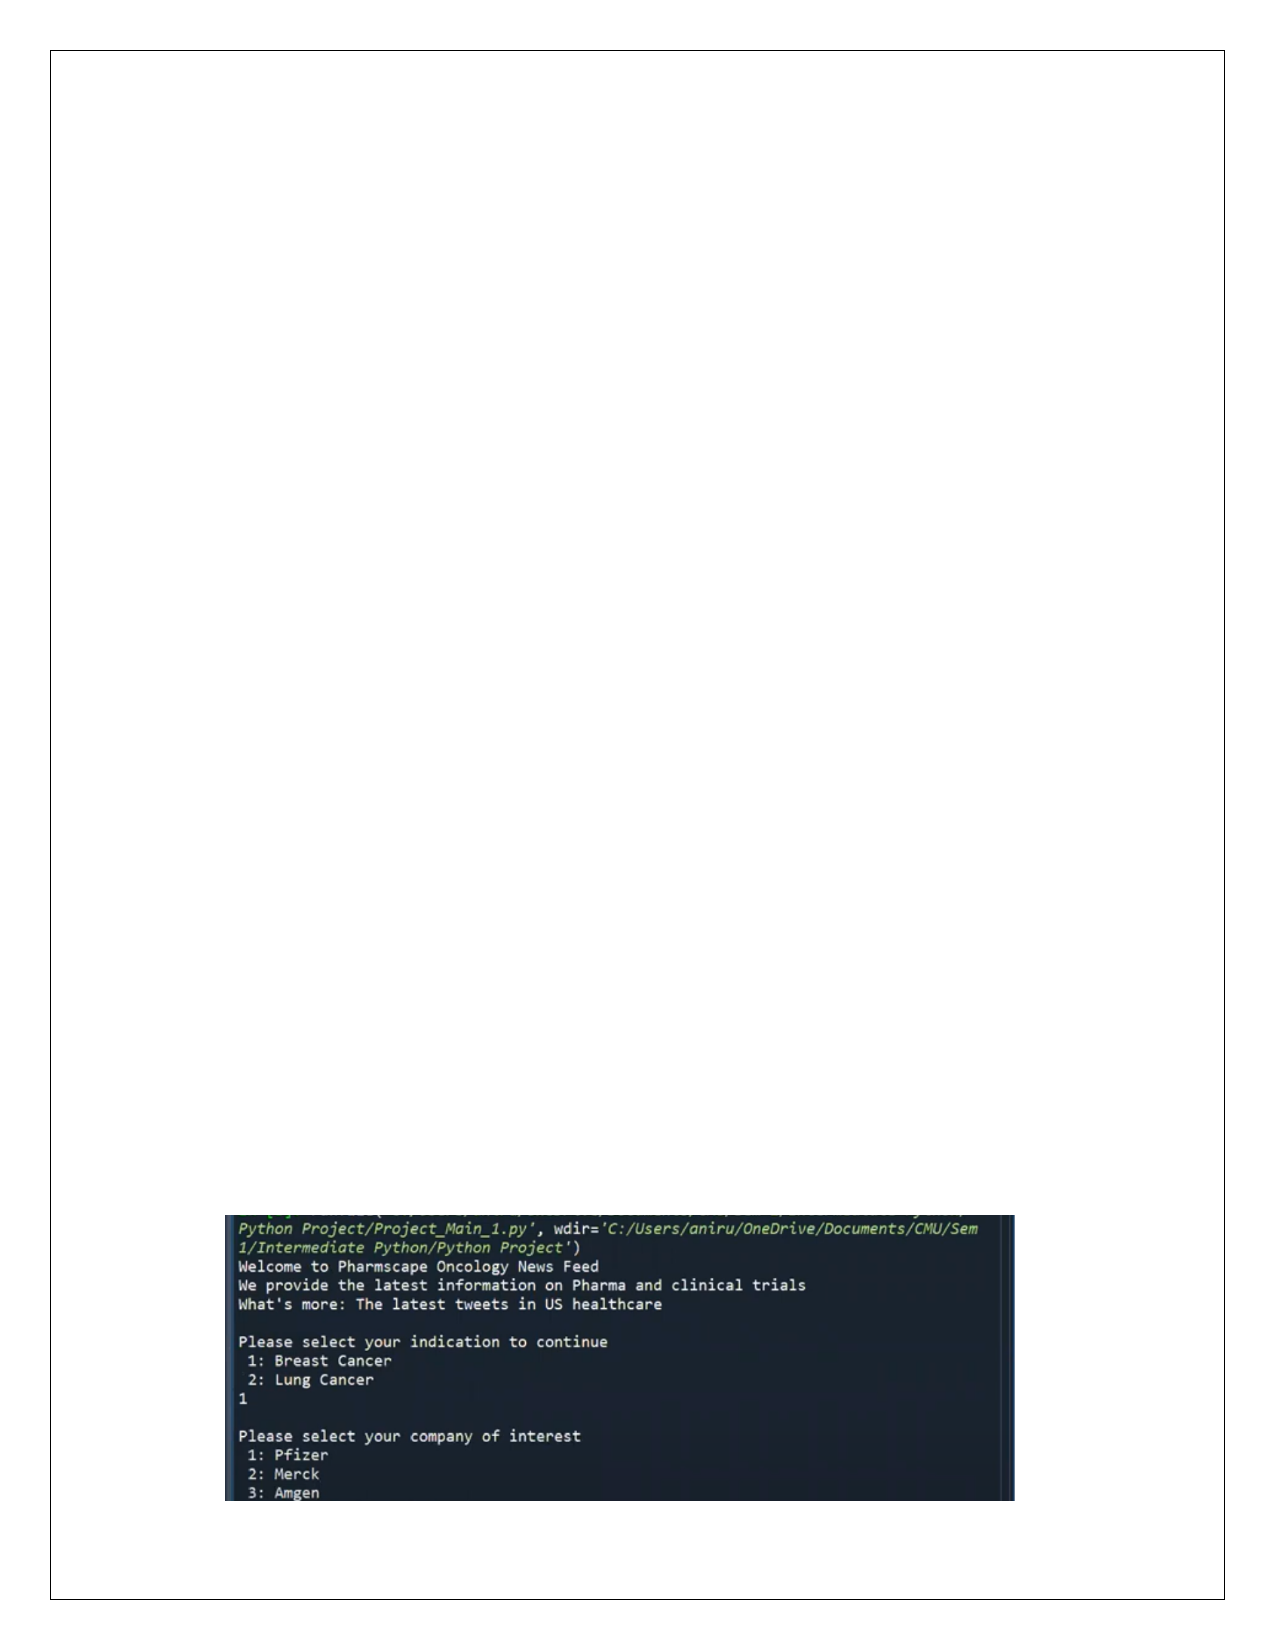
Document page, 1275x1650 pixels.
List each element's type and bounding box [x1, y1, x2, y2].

picture [225, 1215, 1015, 1501]
